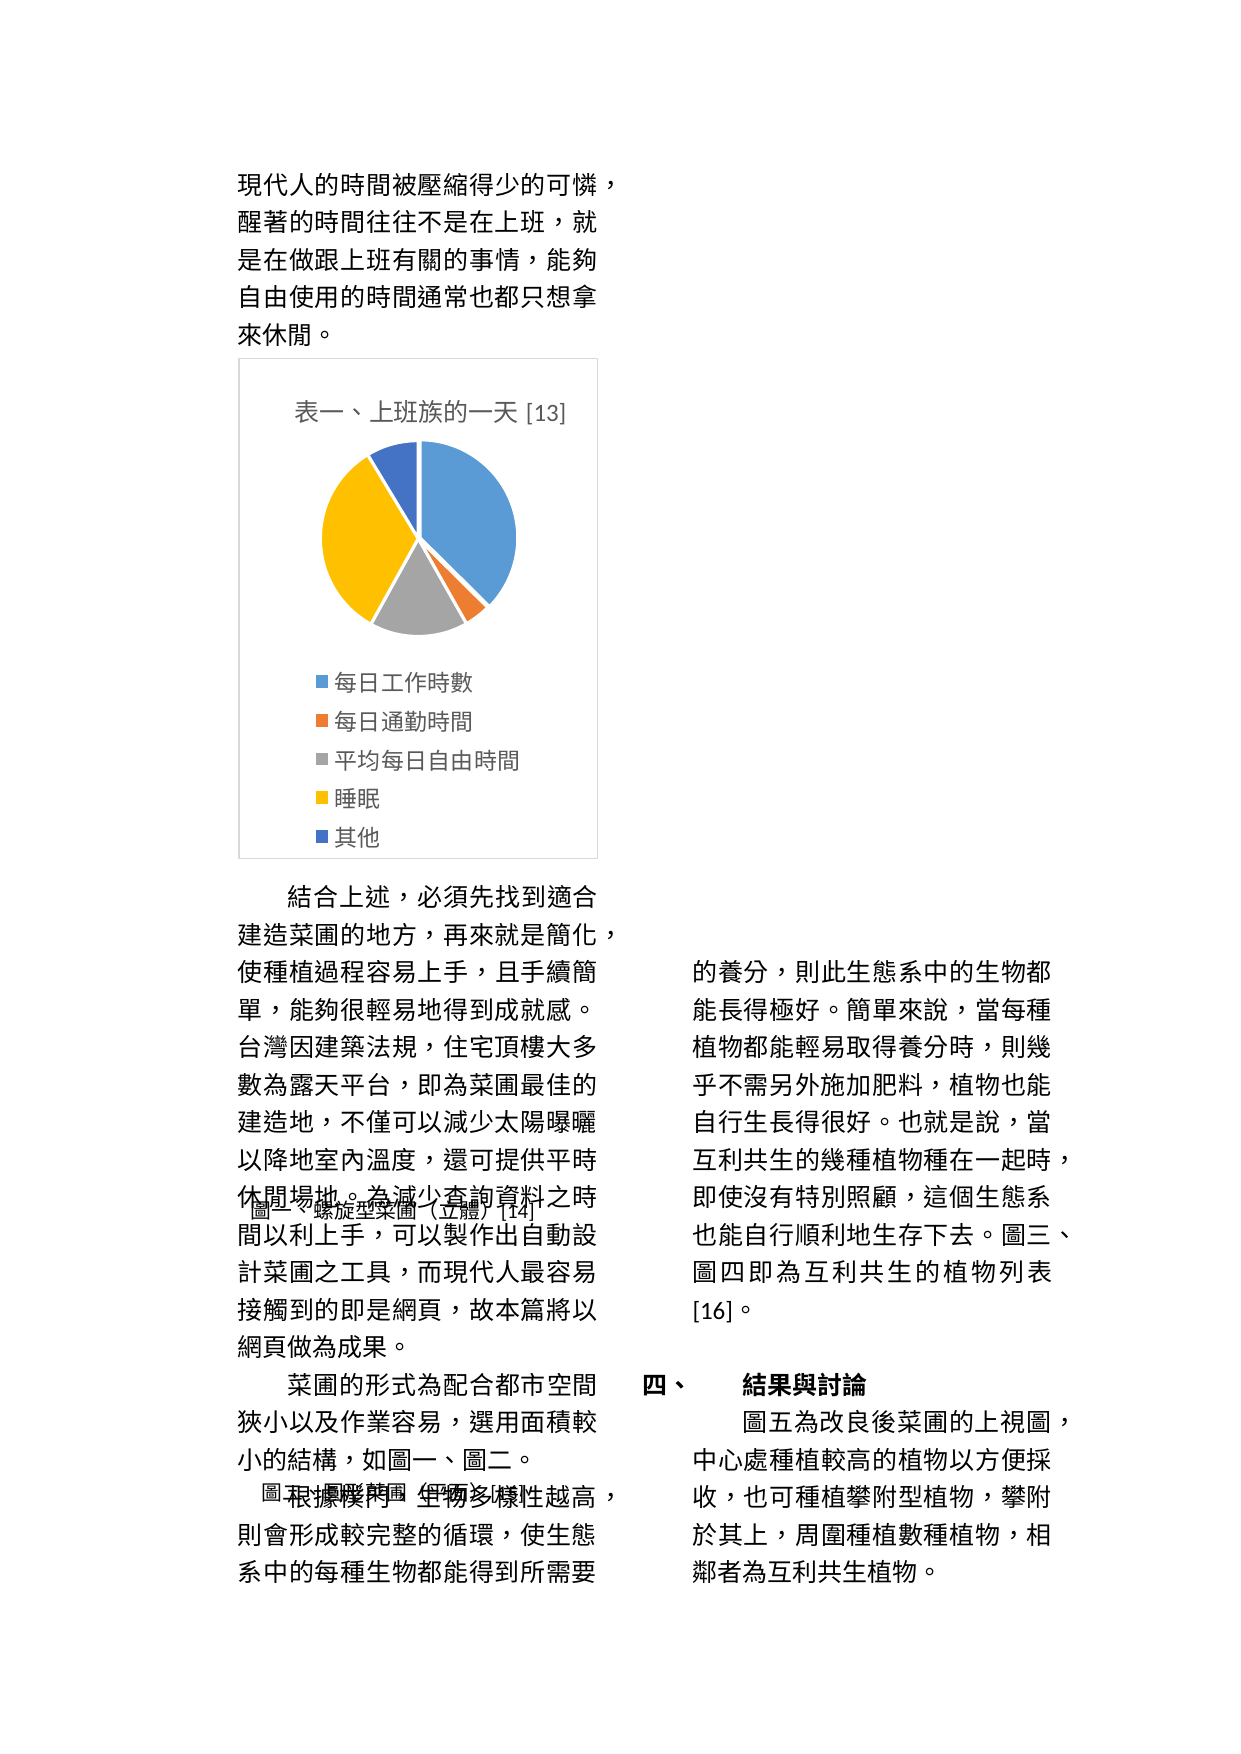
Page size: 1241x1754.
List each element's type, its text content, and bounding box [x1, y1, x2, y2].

list 結果與討論 [642, 1364, 1053, 1402]
list 菜圃的形式為配合都市空間狹小以及作業容易，選用面積較小的結構，如圖一、圖二。 [237, 1364, 598, 1477]
list 根據樸門，生物多樣性越高，則會形成較完整的循環，使生態系中的每種生物都能得到所需要的養分，則此生態系中的生物都能長得極好。簡單來說，當每種植物都能輕易取得養分時，則幾乎不需另外施加肥料，植物也能自行生長得很好。也就是說，當互利共生的幾種植物種在一起時，即使沒有特別照顧，這個生態系也能自行順利地生存下去。圖三、圖四即為互利共生的植物列表[16]。 [237, 1477, 598, 1589]
list 圖五為改良後菜圃的上視圖，中心處種植較高的植物以方便採收，也可種植攀附型植物，攀附於其上，周圍種植數種植物，相鄰者為互利共生植物。 [692, 1402, 1053, 1589]
list 根據樸門，生物多樣性越高，則會形成較完整的循環，使生態系中的每種生物都能得到所需要的養分，則此生態系中的生物都能長得極好。簡單來說，當每種植物都能輕易取得養分時，則幾乎不需另外施加肥料，植物也能自行生長得很好。也就是說，當互利共生的幾種植物種在一起時，即使沒有特別照顧，這個生態系也能自行順利地生存下去。圖三、圖四即為互利共生的植物列表[16]。 [692, 164, 1053, 1327]
list 若想要在都市建造菜園，首先要克服兩點，地小、時間少。隨著人口增多，都市內大大小小的建築幾乎占據所有土地，剩下的空地，大都又是私人地，所以剩下能利用的地方少之又少；而現代人的時間被壓縮得少的可憐，醒著的時間往往不是在上班，就是在做跟上班有關的事情，能夠自由使用的時間通常也都只想拿來休閒。 [237, 164, 598, 352]
list 結合上述，必須先找到適合建造菜圃的地方，再來就是簡化，使種植過程容易上手，且手續簡單，能夠很輕易地得到成就感。台灣因建築法規，住宅頂樓大多數為露天平台，即為菜圃最佳的建造地，不僅可以減少太陽曝曬以降地室內溫度，還可提供平時休閒場地。為減少查詢資料之時間以利上手，可以製作出自動設計菜圃之工具，而現代人最容易接觸到的即是網頁，故本篇將以網頁做為成果。 [237, 352, 598, 1364]
